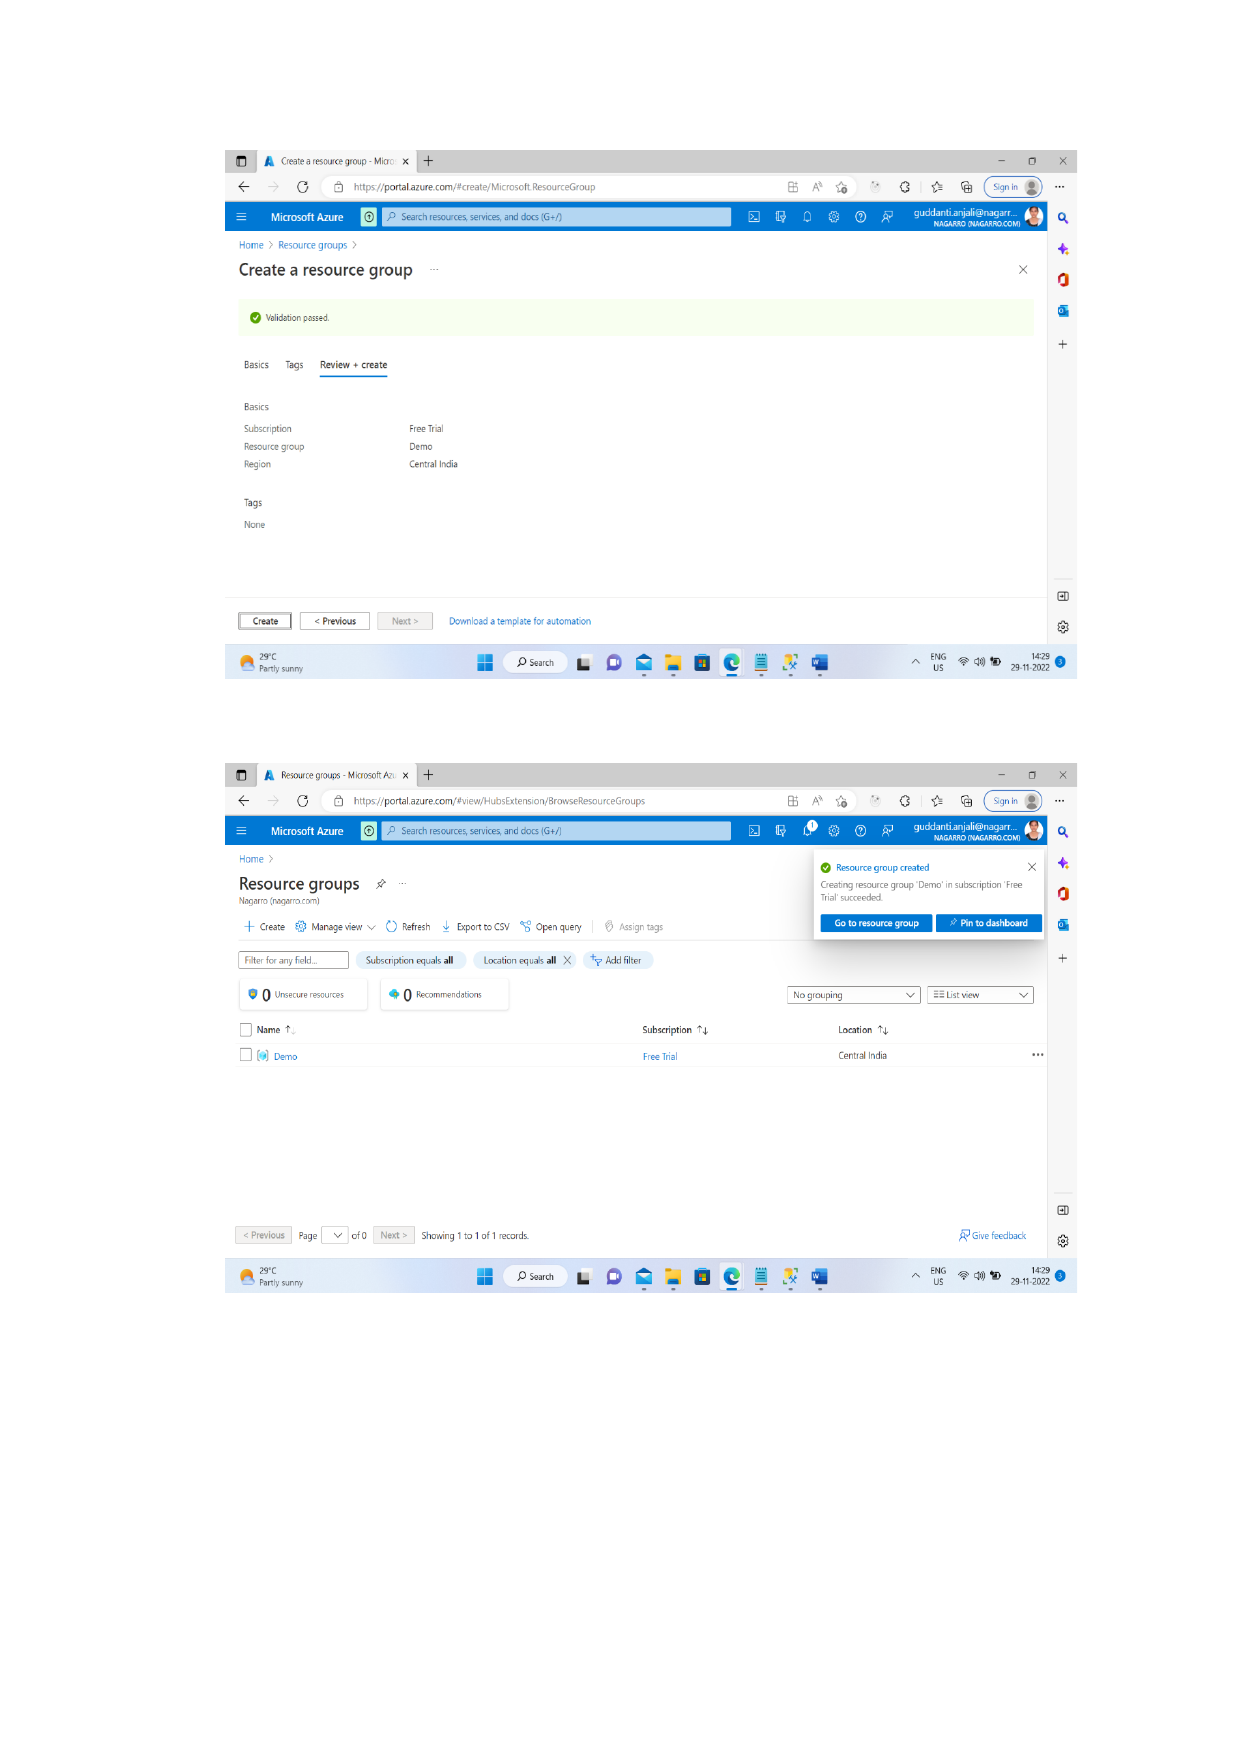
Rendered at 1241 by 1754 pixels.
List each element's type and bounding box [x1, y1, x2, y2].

picture [225, 763, 1078, 1293]
picture [225, 150, 1078, 679]
